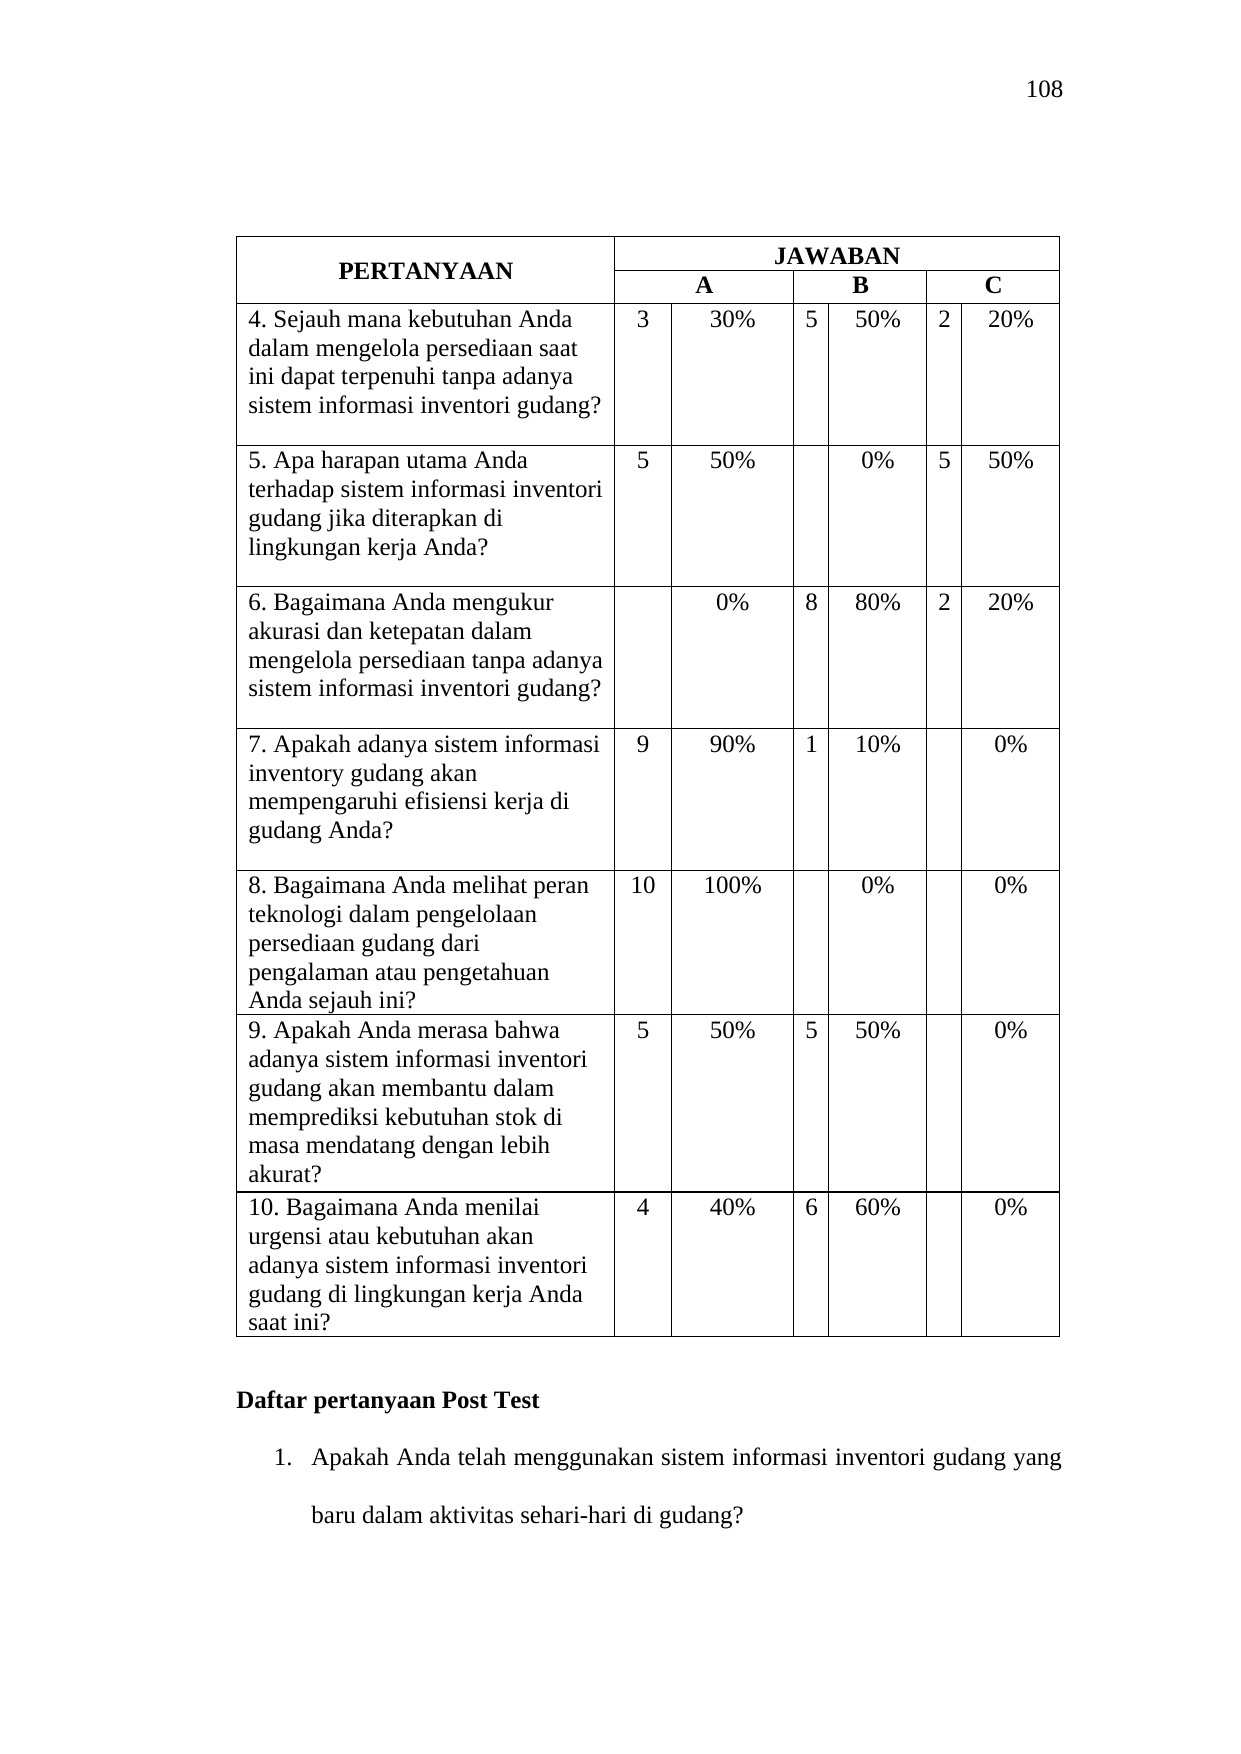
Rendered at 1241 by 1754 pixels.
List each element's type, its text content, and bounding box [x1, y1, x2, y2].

table_cell 5 [794, 304, 828, 444]
table_cell 20% [962, 304, 1059, 444]
table_cell 50% [962, 446, 1059, 586]
table_cell 8 [794, 587, 828, 728]
table_cell 7. Apakah adanya sistem informasi inventory gudang akan mempengaruhi efisiensi kerja di gudang Anda? [237, 729, 614, 869]
table_cell 2 [927, 304, 961, 444]
table_cell A [615, 271, 793, 303]
table_cell 50% [829, 304, 926, 444]
table_cell [927, 1015, 961, 1191]
list Apakah Anda telah menggunakan sistem informasi inventori gudang yang baru dalam aktivitas sehari-hari di gudang? [274, 1442, 1063, 1529]
table_cell 6. Bagaimana Anda mengukur akurasi dan ketepatan dalam mengelola persediaan tanpa adanya sistem informasi inventori gudang? [237, 587, 614, 728]
table_cell 40% [672, 1193, 793, 1336]
table_cell 0% [829, 446, 926, 586]
table_cell [794, 446, 828, 586]
table_cell 90% [672, 729, 793, 869]
table_cell 0% [962, 871, 1059, 1014]
table_cell 50% [672, 1015, 793, 1191]
table_cell 20% [962, 587, 1059, 728]
table_cell 4 [615, 1193, 671, 1336]
table_cell 5 [927, 446, 961, 586]
table_cell [794, 871, 828, 1014]
table_cell 10% [829, 729, 926, 869]
table_cell [615, 587, 671, 728]
subtitle Daftar pertanyaan Post Test [236, 1385, 1063, 1414]
table_cell 0% [829, 871, 926, 1014]
table_cell [927, 729, 961, 869]
table_cell 0% [962, 1193, 1059, 1336]
table_cell C [927, 271, 1059, 303]
table_cell B [794, 271, 926, 303]
table_cell 0% [962, 729, 1059, 869]
table_cell 80% [829, 587, 926, 728]
table_cell [927, 871, 961, 1014]
table_cell 1 [794, 729, 828, 869]
table_cell 9. Apakah Anda merasa bahwa adanya sistem informasi inventori gudang akan membantu dalam memprediksi kebutuhan stok di masa mendatang dengan lebih akurat? [237, 1015, 614, 1191]
table_cell 8. Bagaimana Anda melihat peran teknologi dalam pengelolaan persediaan gudang dari pengalaman atau pengetahuan Anda sejauh ini? [237, 871, 614, 1014]
table_cell 30% [672, 304, 793, 444]
table_cell 9 [615, 729, 671, 869]
table_cell 10. Bagaimana Anda menilai urgensi atau kebutuhan akan adanya sistem informasi inventori gudang di lingkungan kerja Anda saat ini? [237, 1193, 614, 1336]
table_cell 100% [672, 871, 793, 1014]
table_cell 4. Sejauh mana kebutuhan Anda dalam mengelola persediaan saat ini dapat terpenuhi tanpa adanya sistem informasi inventori gudang? [237, 304, 614, 444]
table_cell 10 [615, 871, 671, 1014]
table_cell 5 [615, 1015, 671, 1191]
table_cell [927, 1193, 961, 1336]
table_cell 3 [615, 304, 671, 444]
table_cell 6 [794, 1193, 828, 1336]
table_header JAWABAN [615, 237, 1059, 269]
table_cell 5. Apa harapan utama Anda terhadap sistem informasi inventori gudang jika diterapkan di lingkungan kerja Anda? [237, 446, 614, 586]
table_cell 5 [794, 1015, 828, 1191]
table_cell 2 [927, 587, 961, 728]
table_cell 0% [672, 587, 793, 728]
table_cell 0% [962, 1015, 1059, 1191]
table_cell 60% [829, 1193, 926, 1336]
table_cell 50% [672, 446, 793, 586]
table_header PERTANYAAN [237, 237, 614, 303]
table_cell 50% [829, 1015, 926, 1191]
table_cell 5 [615, 446, 671, 586]
